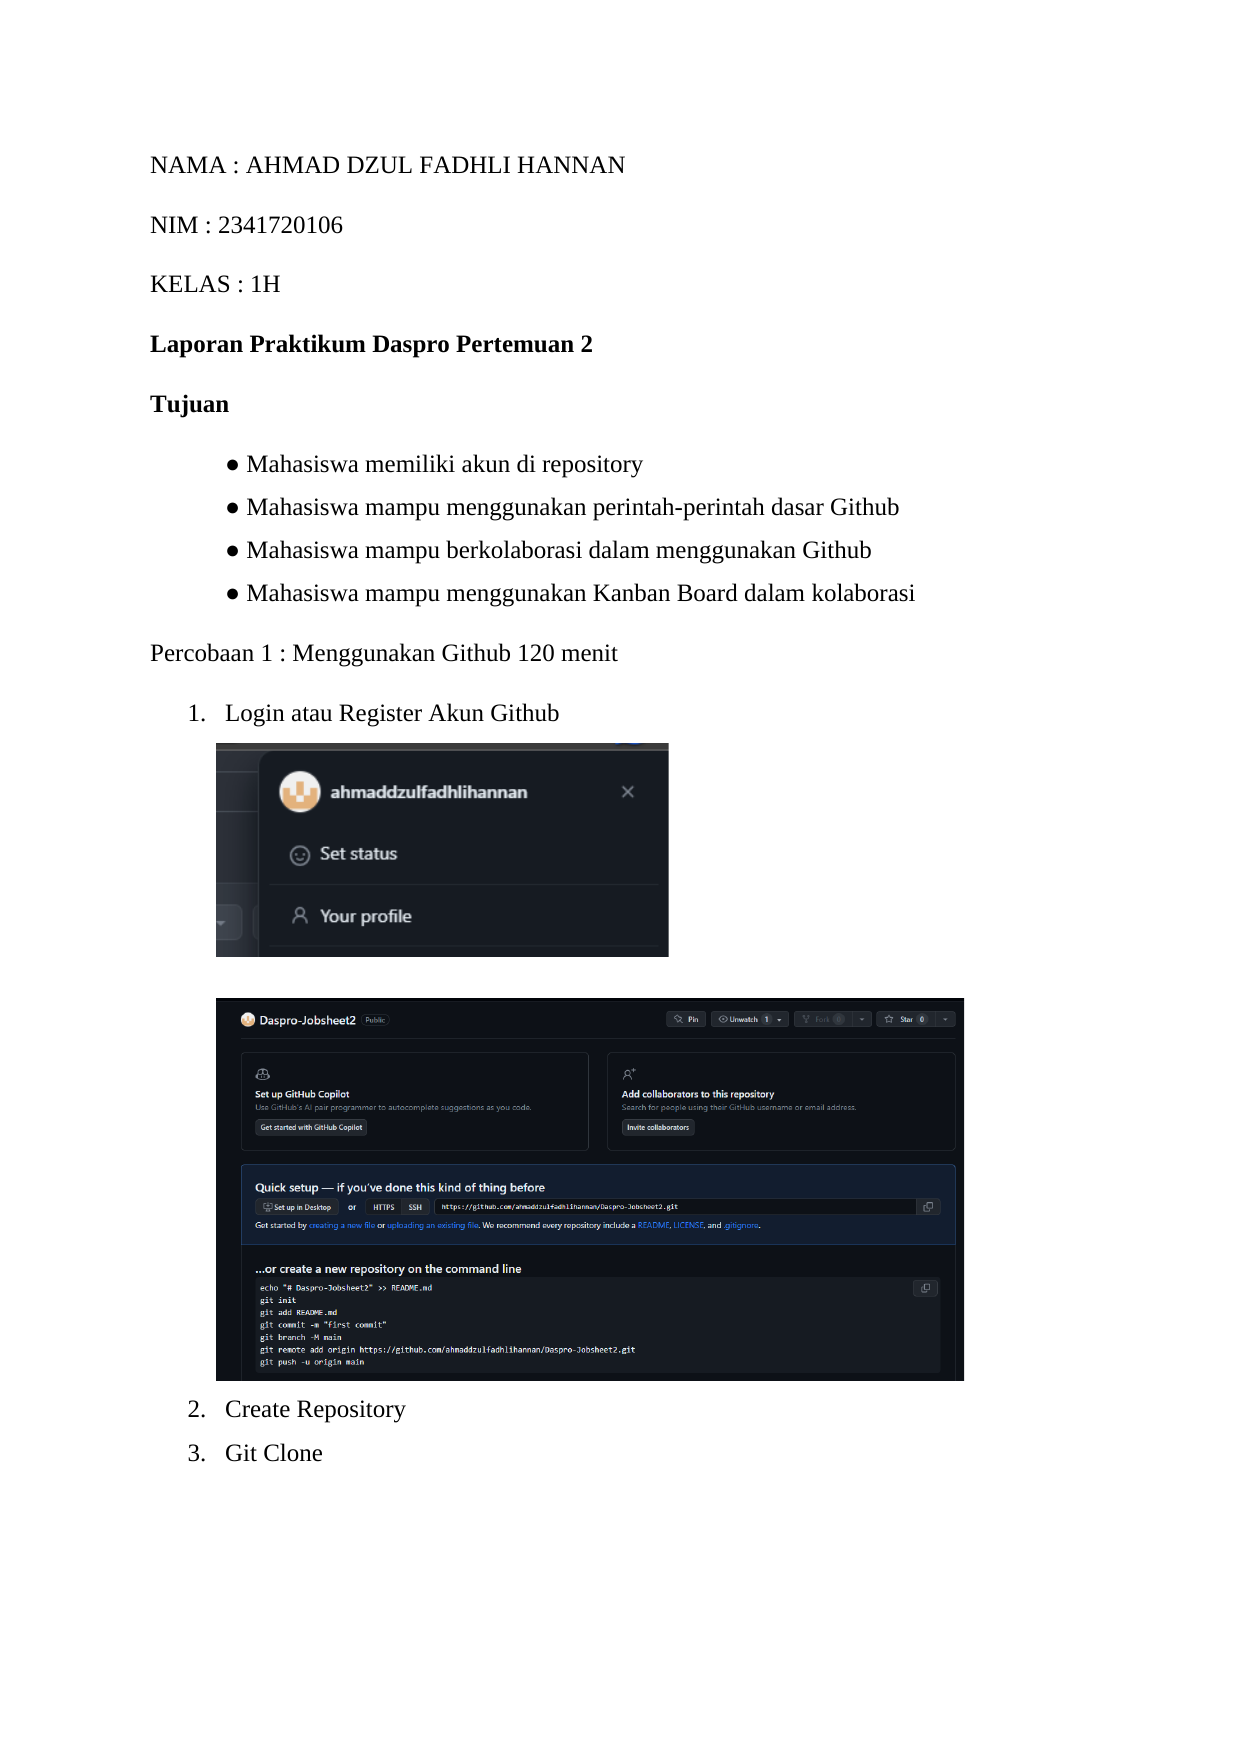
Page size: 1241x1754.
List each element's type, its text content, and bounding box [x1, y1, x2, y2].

picture [216, 998, 965, 1381]
picture [216, 743, 669, 957]
text NAMA : AHMAD DZUL FADHLI HANNAN [150, 150, 1090, 179]
text KELAS : 1H [150, 269, 1090, 298]
list ● Mahasiswa mampu menggunakan Kanban Board dalam kolaborasi [225, 578, 1090, 607]
text Tujuan [150, 389, 1090, 418]
text Laporan Praktikum Daspro Pertemuan 2 [150, 329, 1090, 358]
list Git Clone [187, 1438, 1090, 1466]
text NIM : 2341720106 [150, 210, 1090, 238]
list Login atau Register Akun Github [187, 698, 1090, 727]
list ● Mahasiswa mampu berkolaborasi dalam menggunakan Github [225, 535, 1090, 564]
text Percobaan 1 : Menggunakan Github 120 menit [150, 638, 1090, 667]
list ● Mahasiswa memiliki akun di repository [225, 449, 1090, 478]
list ● Mahasiswa mampu menggunakan perintah-perintah dasar Github [225, 492, 1090, 521]
